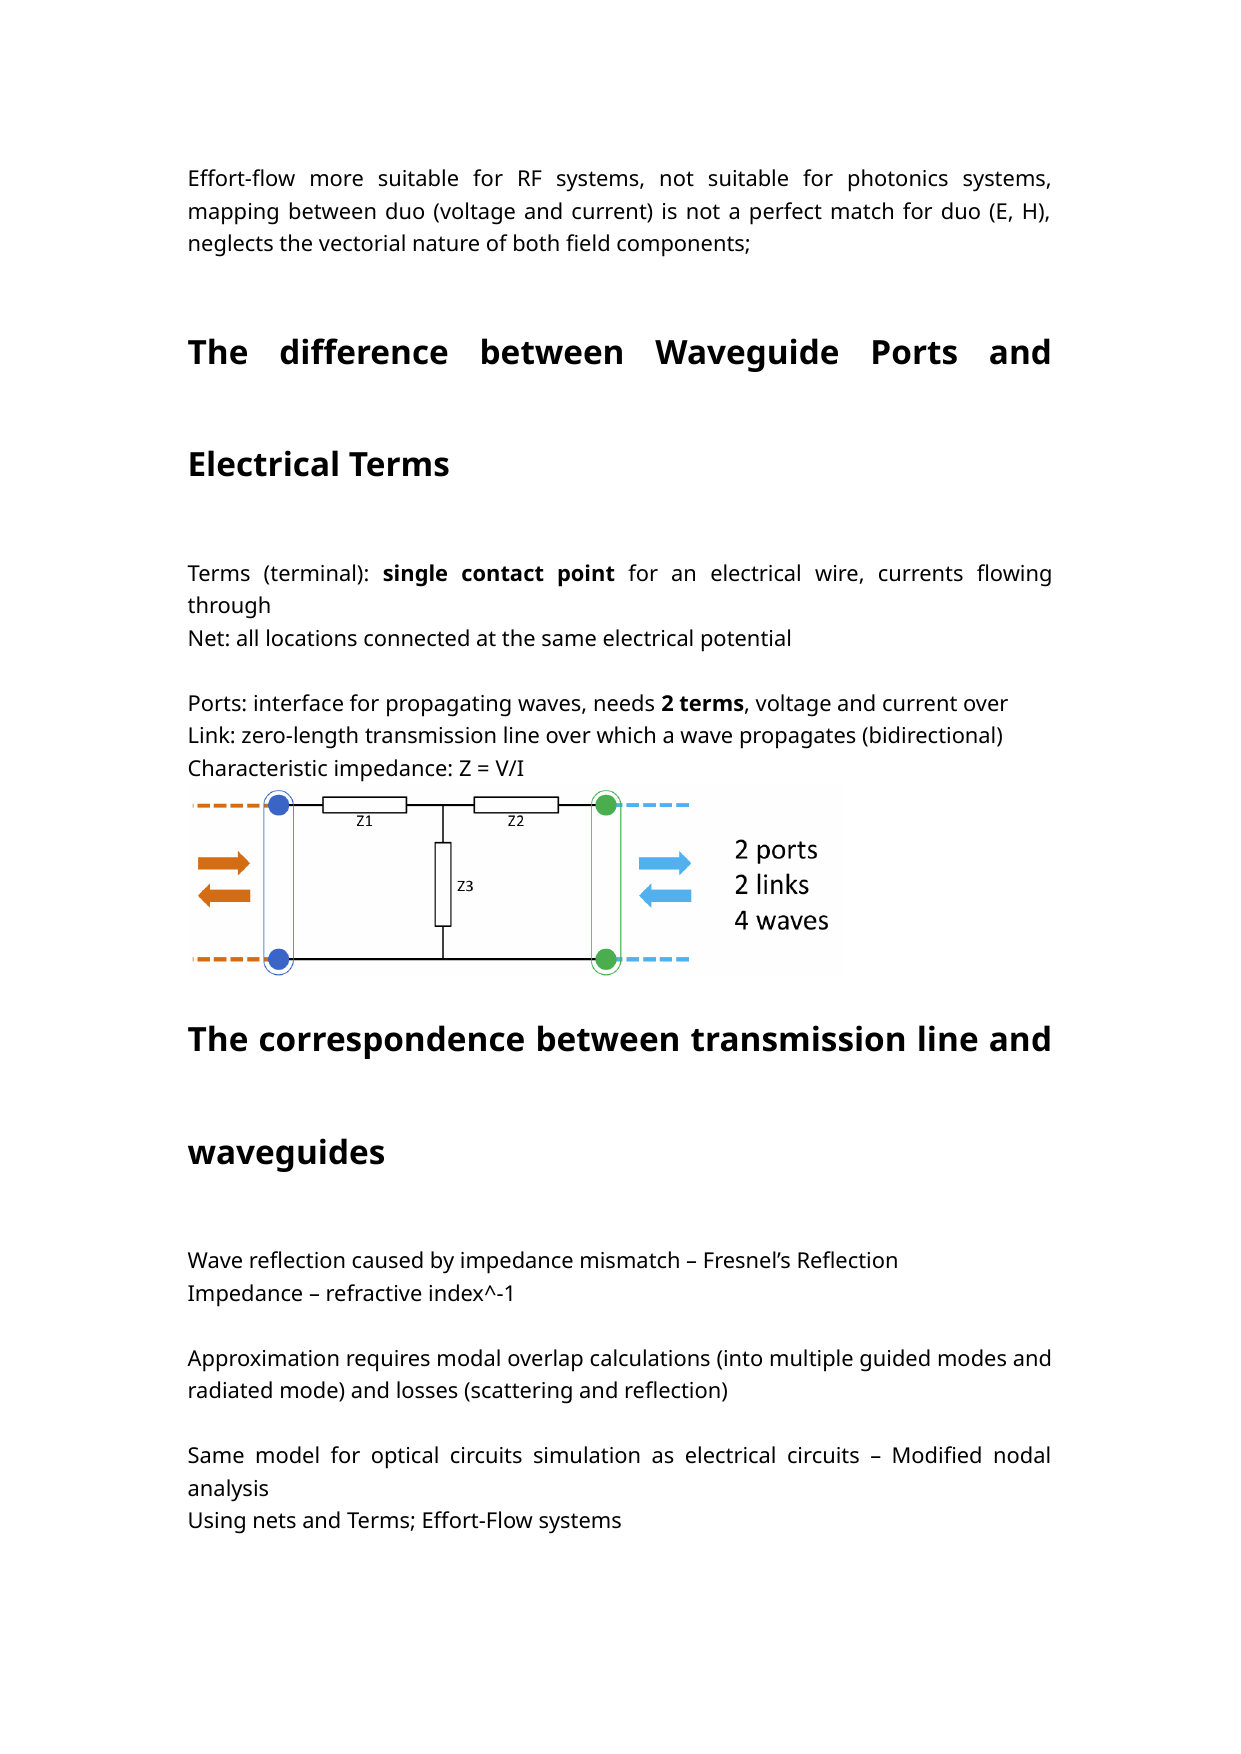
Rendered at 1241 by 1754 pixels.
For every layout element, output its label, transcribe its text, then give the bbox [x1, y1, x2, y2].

text Approximation requires modal overlap calculations (into multiple guided modes and radiated mode) and losses (scattering and reflection) [187, 1341, 1053, 1406]
text Link: zero-length transmission line over which a wave propagates (bidirectional) [187, 719, 1053, 752]
text Ports: interface for propagating waves, needs 2 terms, voltage and current over [187, 687, 1053, 719]
text Impedance – refractive index^-1 [187, 1276, 1053, 1309]
text Terms (terminal): single contact point for an electrical wire, currents flowing through [187, 557, 1053, 622]
text Wave reflection caused by impedance mismatch – Fresnel’s Reflection [187, 1244, 1053, 1276]
text Same model for optical circuits simulation as electrical circuits – Modified nodal analysis [187, 1439, 1053, 1504]
subtitle The correspondence between transmission line and waveguides [187, 1006, 1053, 1184]
text Characteristic impedance: Z = V/I [187, 752, 1053, 784]
picture [187, 784, 843, 977]
text Using nets and Terms; Effort-Flow systems [187, 1504, 1053, 1536]
text Effort-flow more suitable for RF systems, not suitable for photonics systems, mapping between duo (voltage and current) is not a perfect match for duo (E, H), neglects the vectorial nature of both field components; [187, 162, 1053, 259]
text Net: all locations connected at the same electrical potential [187, 622, 1053, 654]
subtitle The difference between Waveguide Ports and Electrical Terms [187, 319, 1053, 496]
